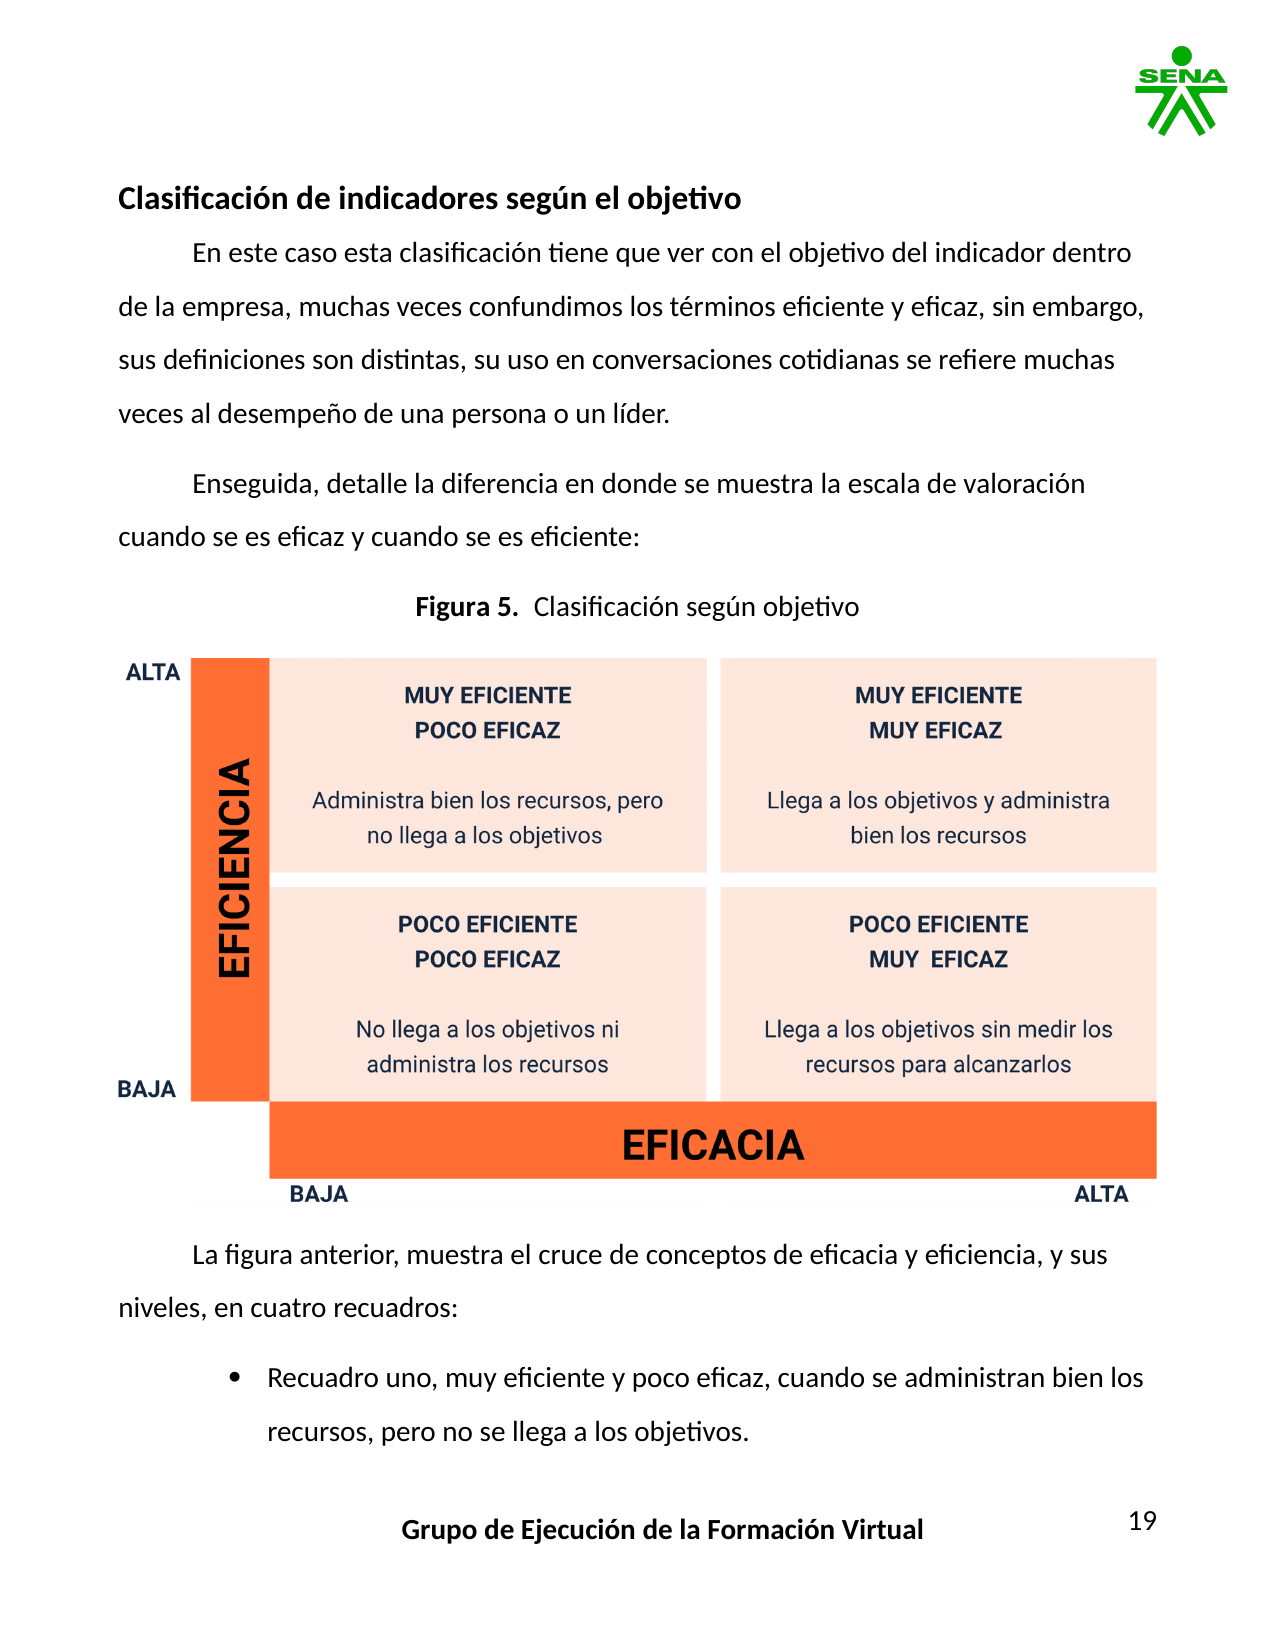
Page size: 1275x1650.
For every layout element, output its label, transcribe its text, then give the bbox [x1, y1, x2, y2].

picture [118, 658, 1157, 1202]
picture [1135, 46, 1228, 136]
subtitle Clasificación de indicadores según el objetivo [118, 177, 1157, 218]
text En este caso esta clasificación tiene que ver con el objetivo del indicador dentro de la empresa, muchas veces confundimos los términos eficiente y eficaz, sin embargo, sus definiciones son distintas, su uso en conversaciones cotidianas se refiere muchas veces al desempeño de una persona o un líder. [118, 234, 1157, 431]
text Enseguida, detalle la diferencia en donde se muestra la escala de valoración cuando se es eficaz y cuando se es eficiente: [118, 465, 1157, 554]
text La figura anterior, muestra el cruce de conceptos de eficacia y eficiencia, y sus niveles, en cuatro recuadros: [118, 1236, 1157, 1325]
list Recuadro uno, muy eficiente y poco eficaz, cuando se administran bien los recursos, pero no se llega a los objetivos. [229, 1359, 1157, 1448]
text Clasificación según objetivo [118, 588, 1157, 624]
